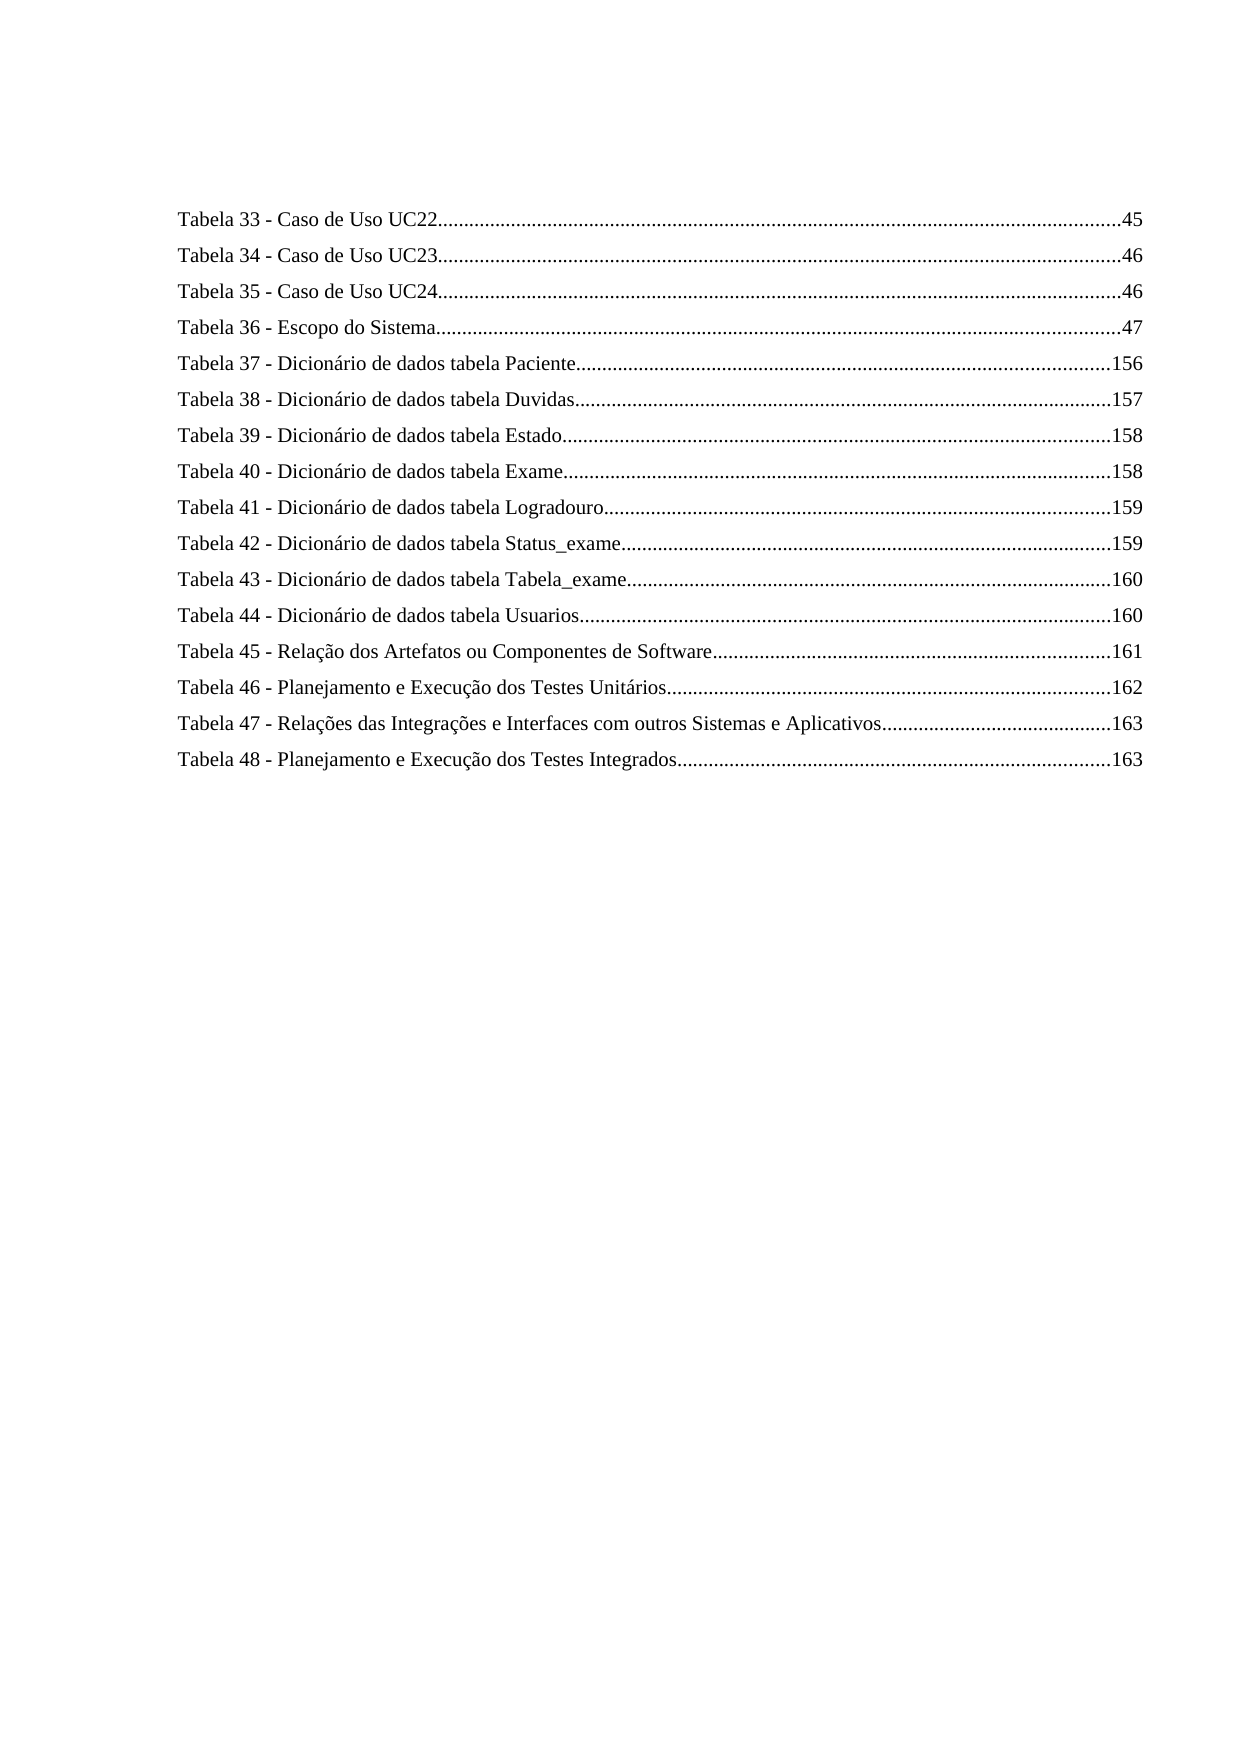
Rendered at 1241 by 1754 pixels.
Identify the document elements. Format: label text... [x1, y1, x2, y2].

text Tabela 37 - Dicionário de dados tabela Paciente 156 [177, 351, 1144, 375]
text Tabela 35 - Caso de Uso UC24 46 [177, 279, 1144, 303]
text Tabela 42 - Dicionário de dados tabela Status_exame 159 [177, 531, 1144, 555]
text Tabela 34 - Caso de Uso UC23 46 [177, 243, 1144, 267]
text Tabela 43 - Dicionário de dados tabela Tabela_exame 160 [177, 567, 1144, 591]
text Tabela 41 - Dicionário de dados tabela Logradouro 159 [177, 495, 1144, 519]
text Tabela 39 - Dicionário de dados tabela Estado 158 [177, 423, 1144, 447]
text Tabela 38 - Dicionário de dados tabela Duvidas 157 [177, 387, 1144, 411]
text Tabela 36 - Escopo do Sistema 47 [177, 315, 1144, 339]
text Tabela 48 - Planejamento e Execução dos Testes Integrados 163 [177, 747, 1144, 771]
text Tabela 40 - Dicionário de dados tabela Exame 158 [177, 459, 1144, 483]
text Tabela 45 - Relação dos Artefatos ou Componentes de Software 161 [177, 639, 1144, 663]
text Tabela 44 - Dicionário de dados tabela Usuarios 160 [177, 603, 1144, 627]
text Tabela 46 - Planejamento e Execução dos Testes Unitários 162 [177, 675, 1144, 699]
text Tabela 47 - Relações das Integrações e Interfaces com outros Sistemas e Aplicativos 163 [177, 711, 1144, 735]
text Tabela 33 - Caso de Uso UC22 45 [177, 207, 1144, 231]
